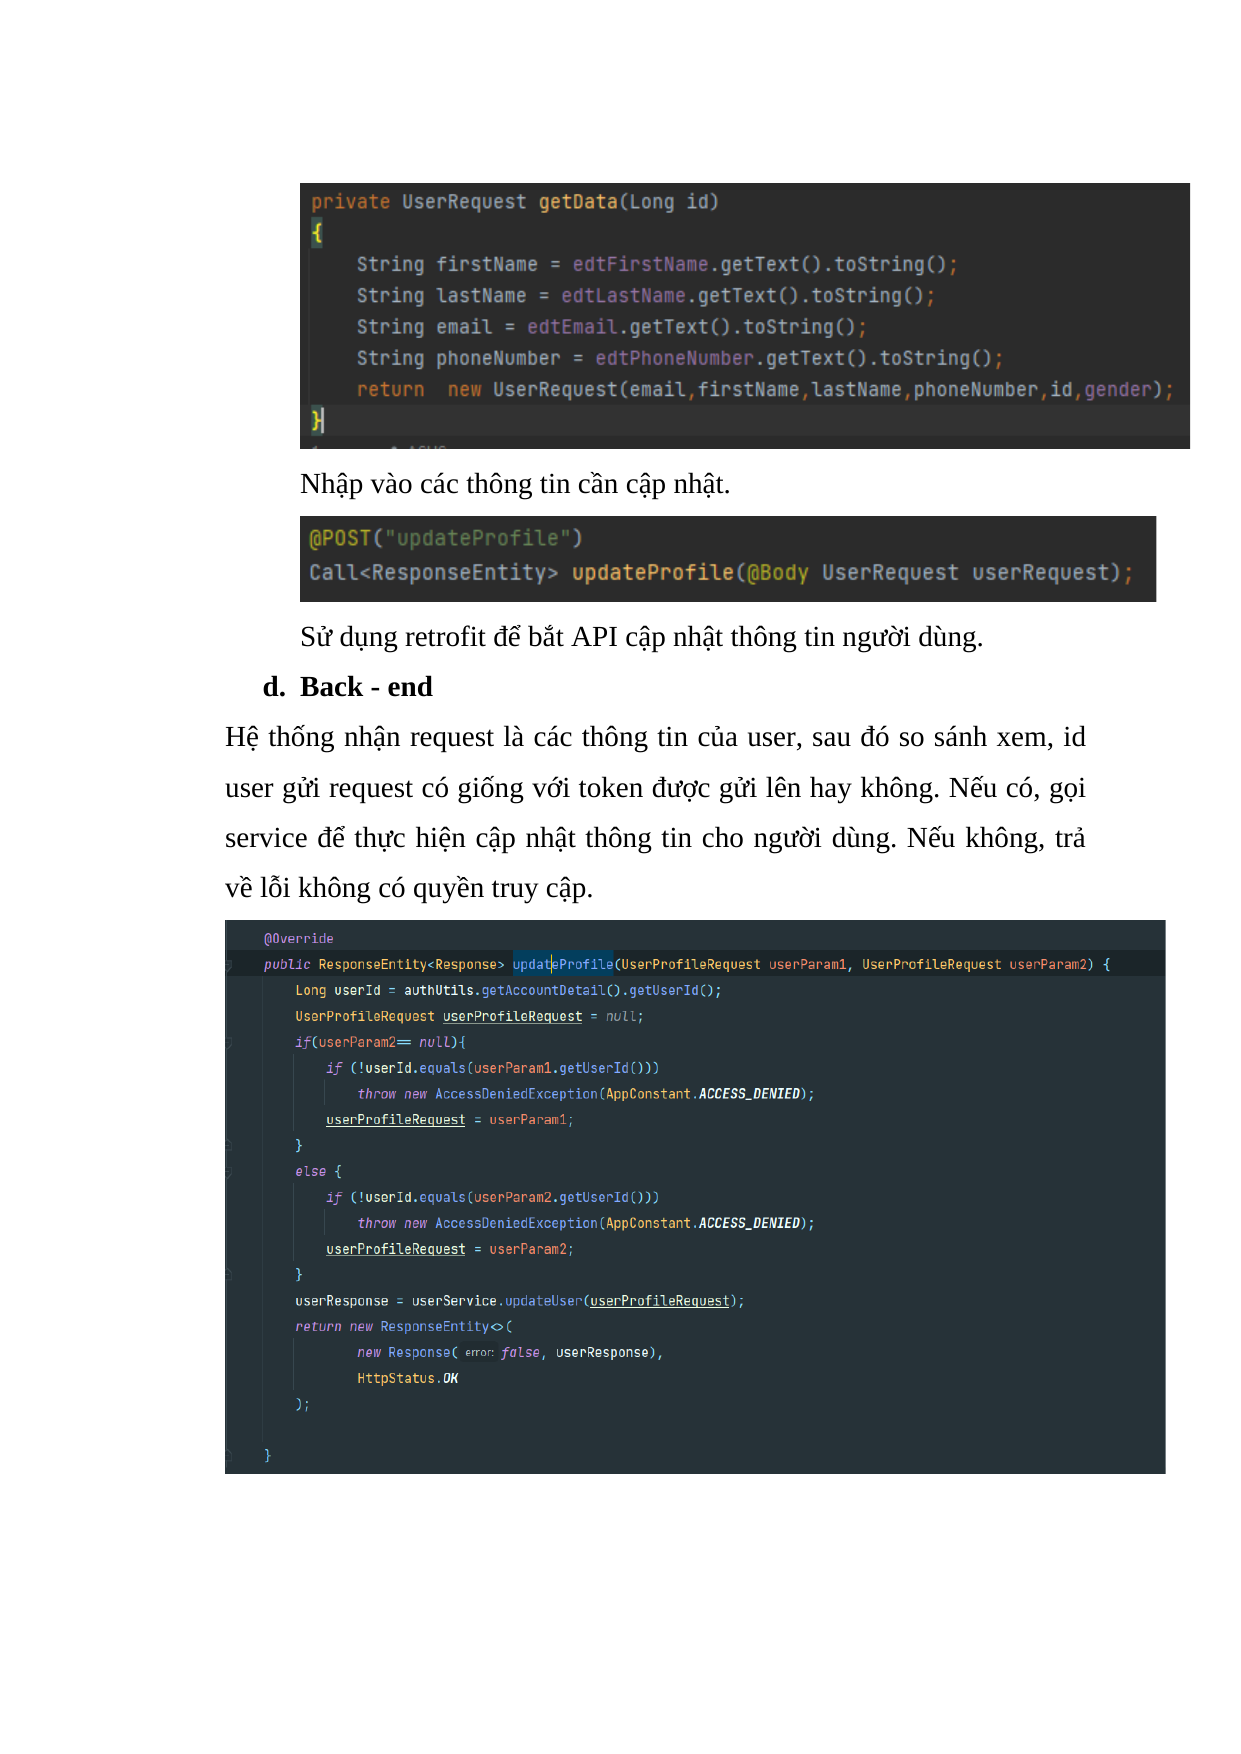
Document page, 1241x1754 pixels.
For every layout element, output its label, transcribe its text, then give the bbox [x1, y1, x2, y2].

picture [300, 516, 1157, 602]
list Back - end [262, 669, 1087, 703]
text Nhập vào các thông tin cần cập nhật. [225, 466, 1087, 499]
text Hệ thống nhận request là các thông tin của user, sau đó so sánh xem, id user gửi request có giống với token được gửi lên hay không. Nếu có, gọi service để thực hiện cập nhật thông tin cho người dùng. Nếu không, trả về lỗi không có quyền truy cập. [225, 719, 1087, 904]
picture [300, 183, 1191, 449]
picture [225, 920, 1166, 1474]
text Sử dụng retrofit để bắt API cập nhật thông tin người dùng. [225, 619, 1087, 652]
